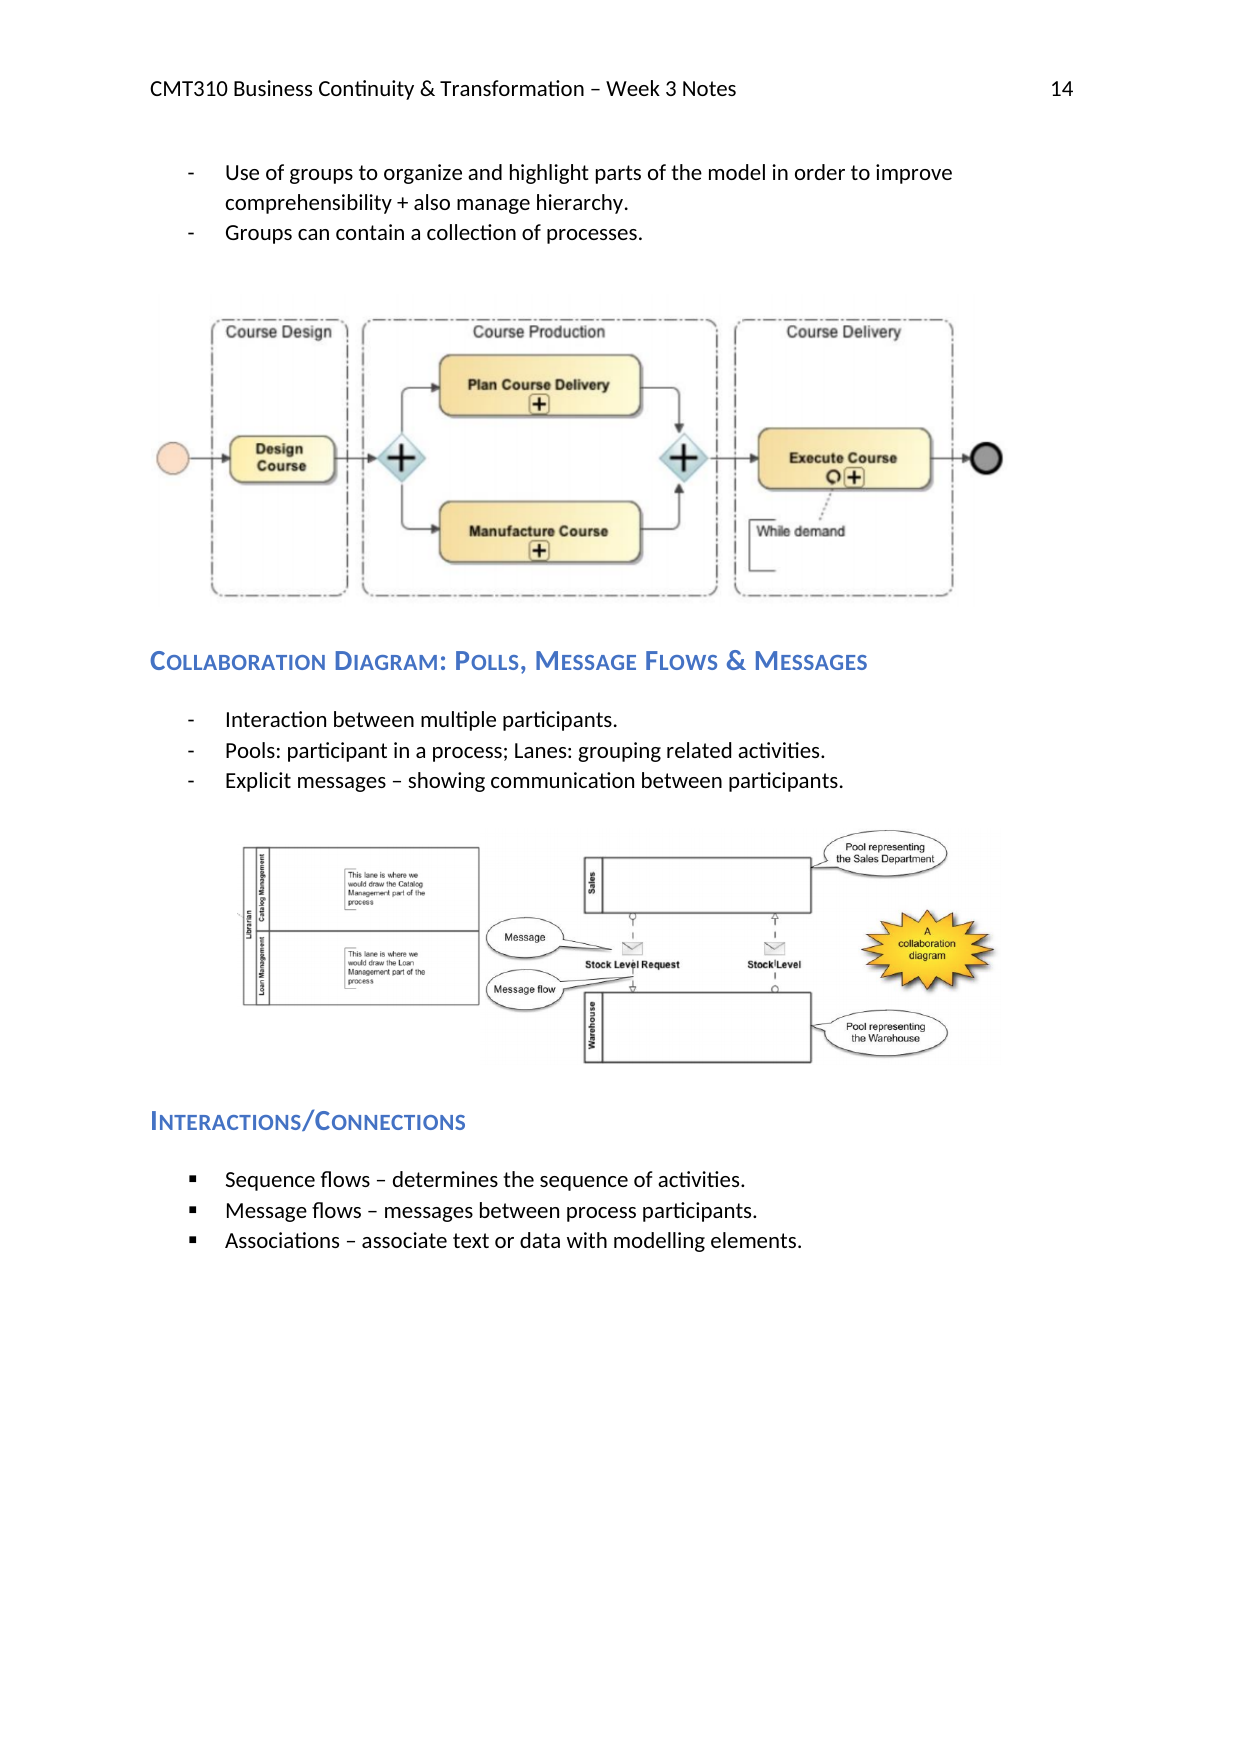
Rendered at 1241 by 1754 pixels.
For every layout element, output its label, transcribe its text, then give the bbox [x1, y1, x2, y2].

list Pools: participant in a process; Lanes: grouping related activities. [187, 736, 1090, 764]
picture [150, 293, 1011, 614]
list Sequence flows – determines the sequence of activities. [187, 1166, 1090, 1194]
list Groups can contain a collection of processes. [187, 218, 1090, 246]
list Explicit messages – showing communication between participants. [187, 766, 1090, 794]
list Associations – associate text or data with modelling elements. [187, 1226, 1090, 1254]
text Interactions/Connections [150, 1102, 1090, 1138]
list Message flows – messages between process participants. [187, 1196, 1090, 1224]
list Use of groups to organize and highlight parts of the model in order to improve comprehensibility + also manage hierarchy. [187, 158, 1090, 216]
picture [231, 812, 1009, 1074]
list Interaction between multiple participants. [187, 706, 1090, 734]
text Collaboration Diagram: Polls, Message Flows & Messages [150, 642, 1090, 678]
